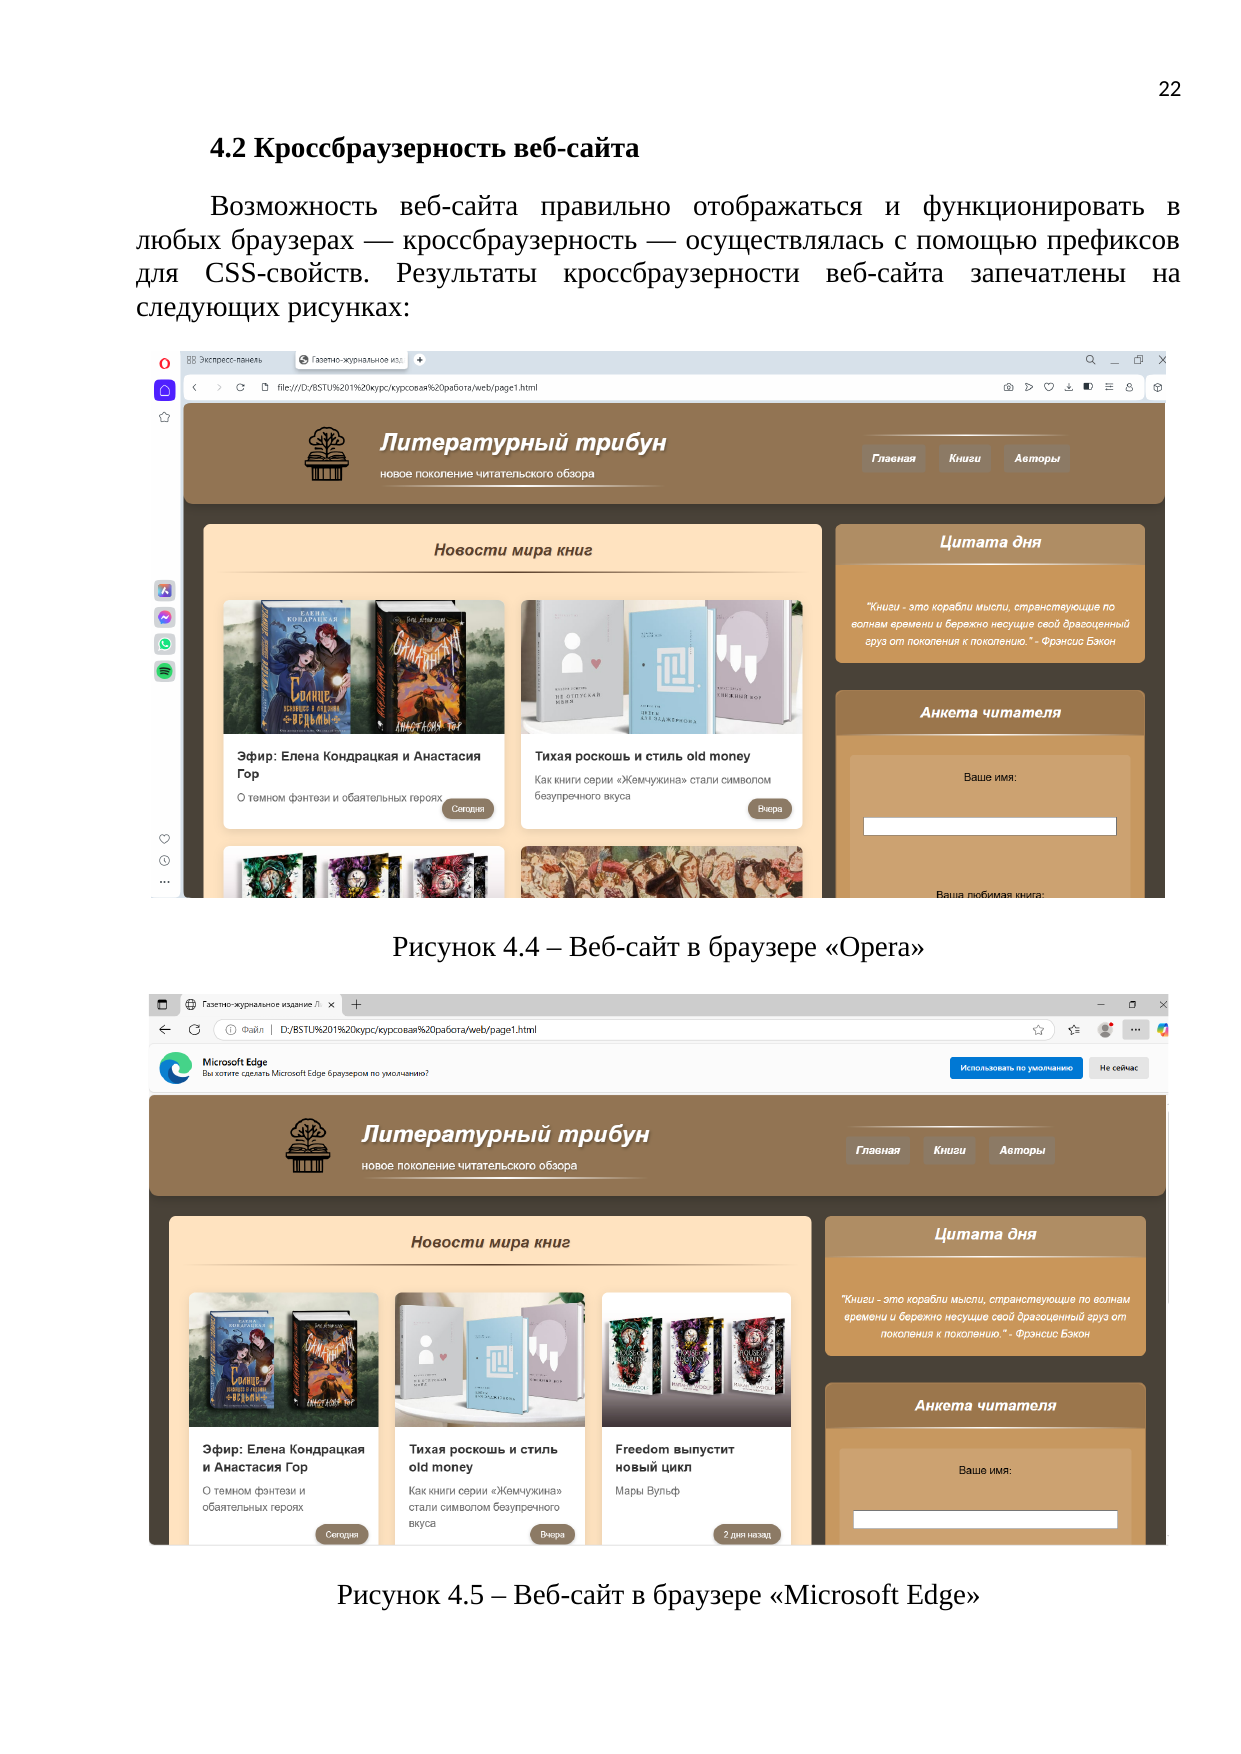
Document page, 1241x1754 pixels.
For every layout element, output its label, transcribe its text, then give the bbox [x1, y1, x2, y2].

subtitle 4.2 Кроссбраузерность веб-сайта [136, 130, 1181, 163]
text Возможность веб-сайта правильно отображаться и функционировать в любых браузерах — кроссбраузерность — осуществлялась с помощью префиксов для CSS-свойств. Результаты кроссбраузерности веб-сайта запечатлены на следующих рисунках: [136, 188, 1181, 322]
picture [148, 994, 1169, 1546]
text Рисунок 4.5 – Веб-сайт в браузере «Microsoft Edge» [136, 1577, 1181, 1611]
text Рисунок 4.4 – Веб-сайт в браузере «Opera» [136, 929, 1181, 963]
picture [151, 351, 1166, 898]
